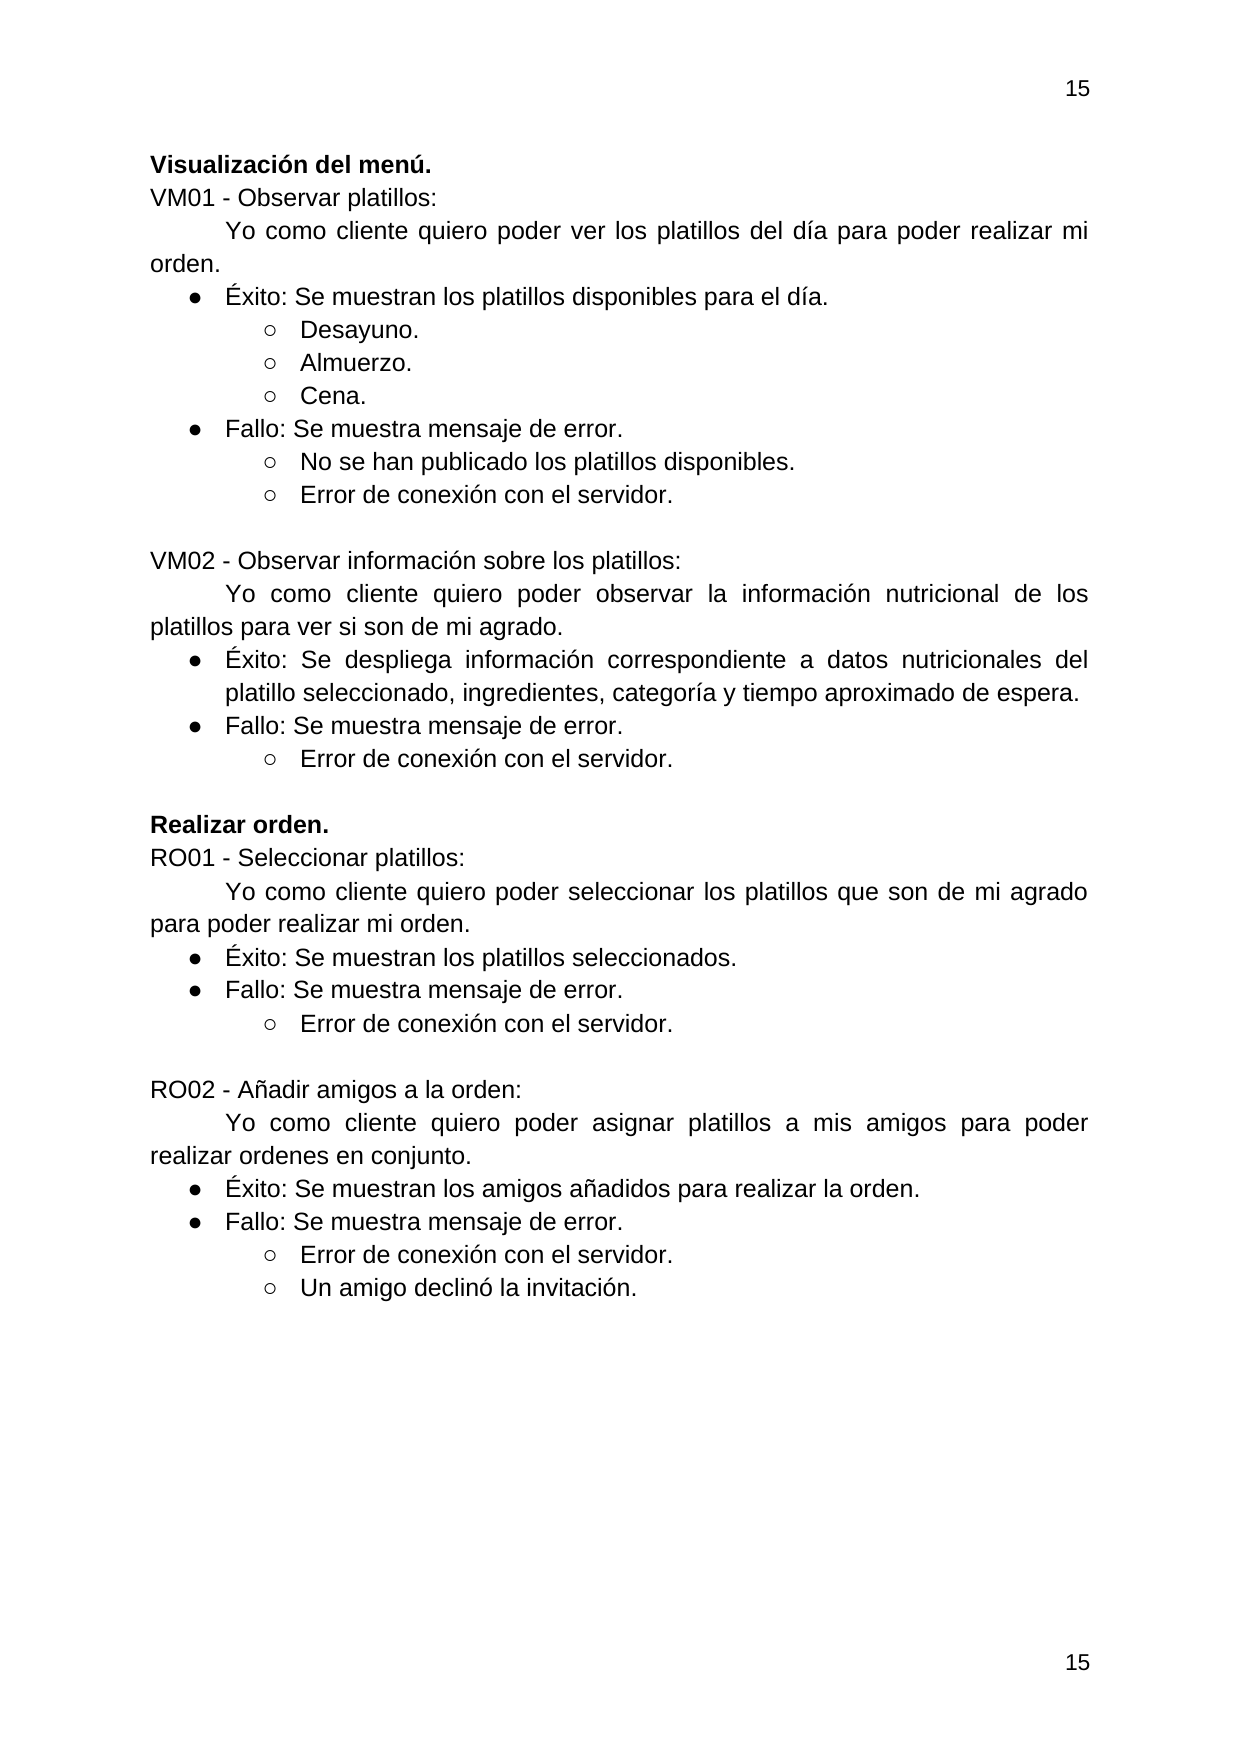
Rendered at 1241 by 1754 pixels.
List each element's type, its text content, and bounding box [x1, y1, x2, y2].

list Error de conexión con el servidor. [262, 744, 1090, 773]
text Yo como cliente quiero poder observar la información nutricional de los platillos para ver si son de mi agrado. [150, 579, 1090, 641]
list Éxito: Se muestran los platillos seleccionados. [187, 942, 1090, 971]
list Éxito: Se muestran los amigos añadidos para realizar la orden. [187, 1174, 1090, 1202]
text Yo como cliente quiero poder seleccionar los platillos que son de mi agrado para poder realizar mi orden. [150, 876, 1090, 938]
list Éxito: Se muestran los platillos disponibles para el día. [187, 282, 1090, 311]
list Fallo: Se muestra mensaje de error. [187, 976, 1090, 1004]
list No se han publicado los platillos disponibles. [262, 447, 1090, 476]
list Cena. [262, 381, 1090, 410]
list Desayuno. [262, 315, 1090, 344]
list Fallo: Se muestra mensaje de error. [187, 1207, 1090, 1235]
text Realizar orden. [150, 810, 1090, 839]
text Yo como cliente quiero poder ver los platillos del día para poder realizar mi orden. [150, 216, 1090, 278]
text VM02 - Observar información sobre los platillos: [150, 546, 1090, 575]
text RO02 - Añadir amigos a la orden: [150, 1074, 1090, 1103]
text RO01 - Seleccionar platillos: [150, 843, 1090, 872]
text VM01 - Observar platillos: [150, 183, 1090, 212]
list Éxito: Se despliega información correspondiente a datos nutricionales del platillo seleccionado, ingredientes, categoría y tiempo aproximado de espera. [187, 645, 1090, 707]
list Error de conexión con el servidor. [262, 1008, 1090, 1037]
list Error de conexión con el servidor. [262, 480, 1090, 509]
list Un amigo declinó la invitación. [262, 1273, 1090, 1301]
list Fallo: Se muestra mensaje de error. [187, 711, 1090, 740]
list Almuerzo. [262, 348, 1090, 377]
text Yo como cliente quiero poder asignar platillos a mis amigos para poder realizar ordenes en conjunto. [150, 1108, 1090, 1169]
list Fallo: Se muestra mensaje de error. [187, 414, 1090, 443]
text Visualización del menú. [150, 150, 1090, 179]
list Error de conexión con el servidor. [262, 1240, 1090, 1268]
